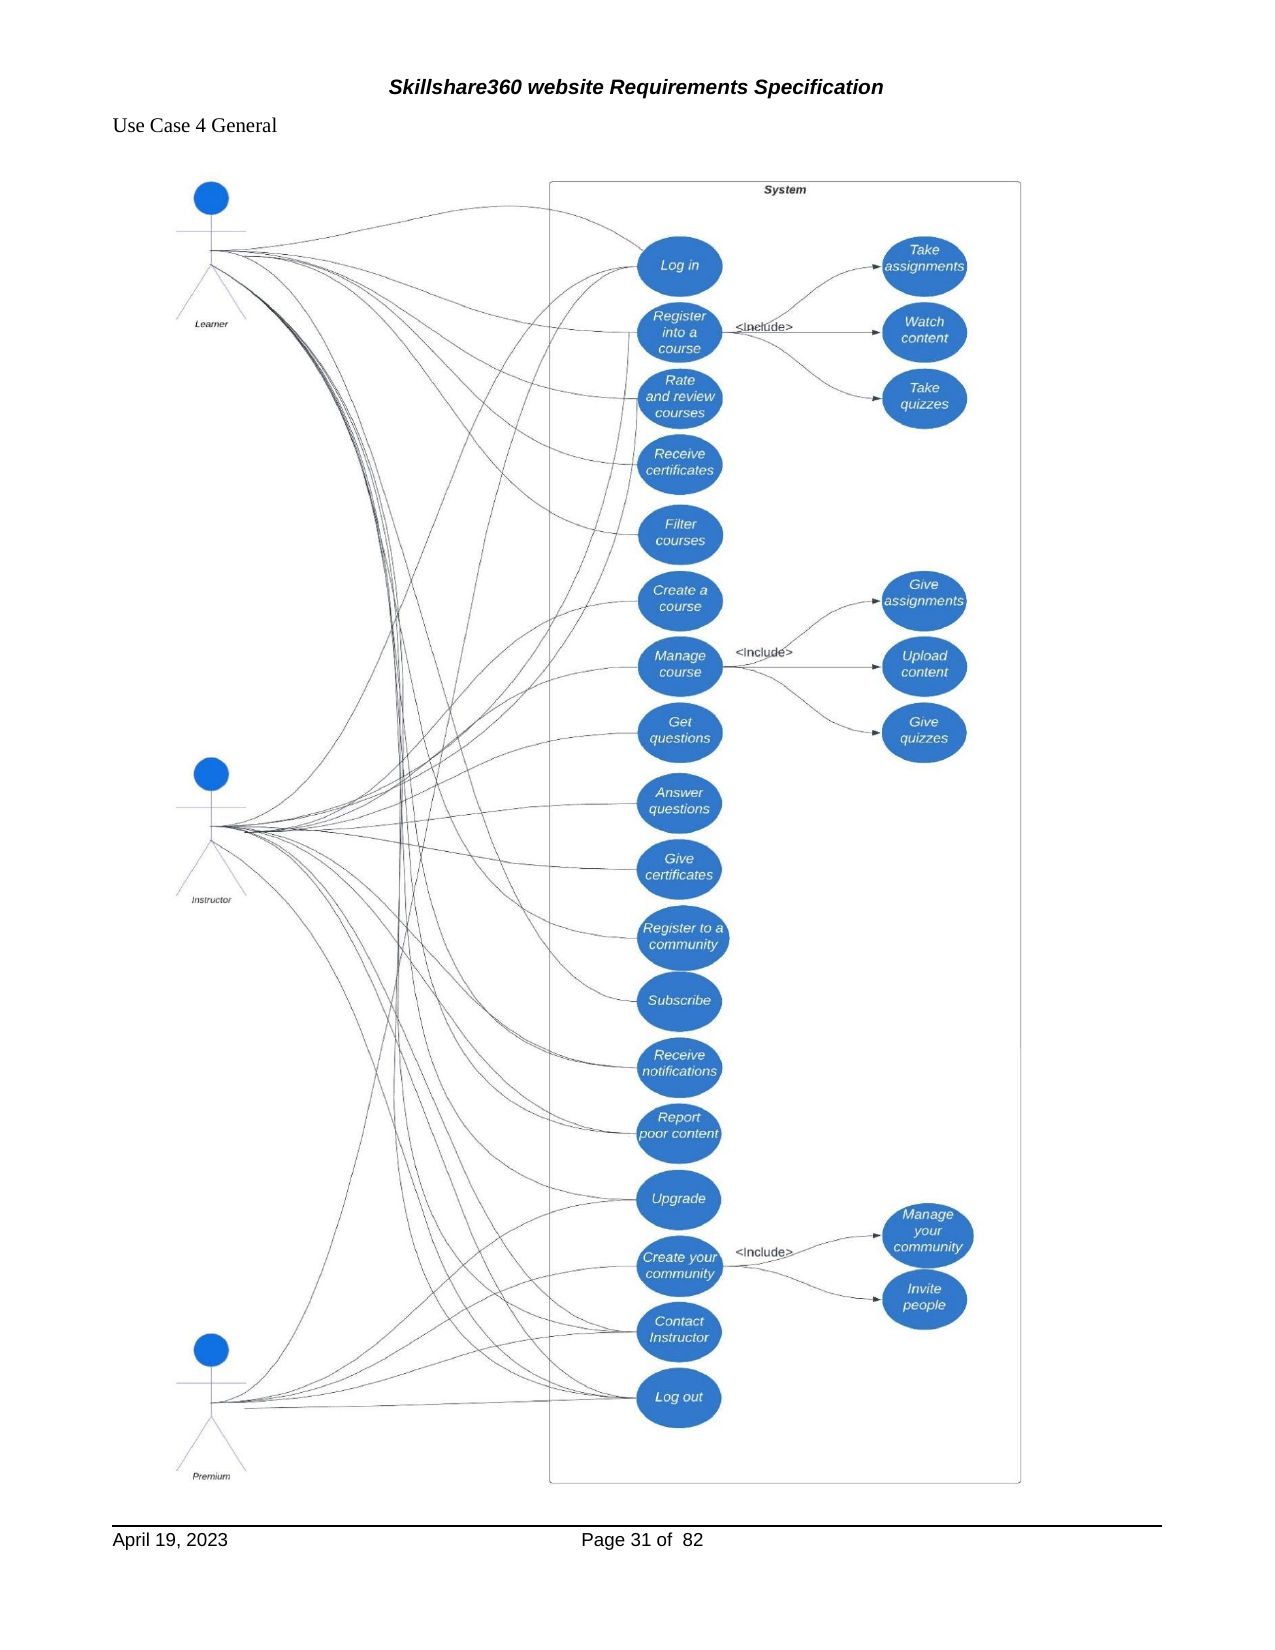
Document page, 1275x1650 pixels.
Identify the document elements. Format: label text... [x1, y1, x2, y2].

text Use Case 4 General [112, 112, 1162, 137]
picture [112, 161, 1042, 1503]
